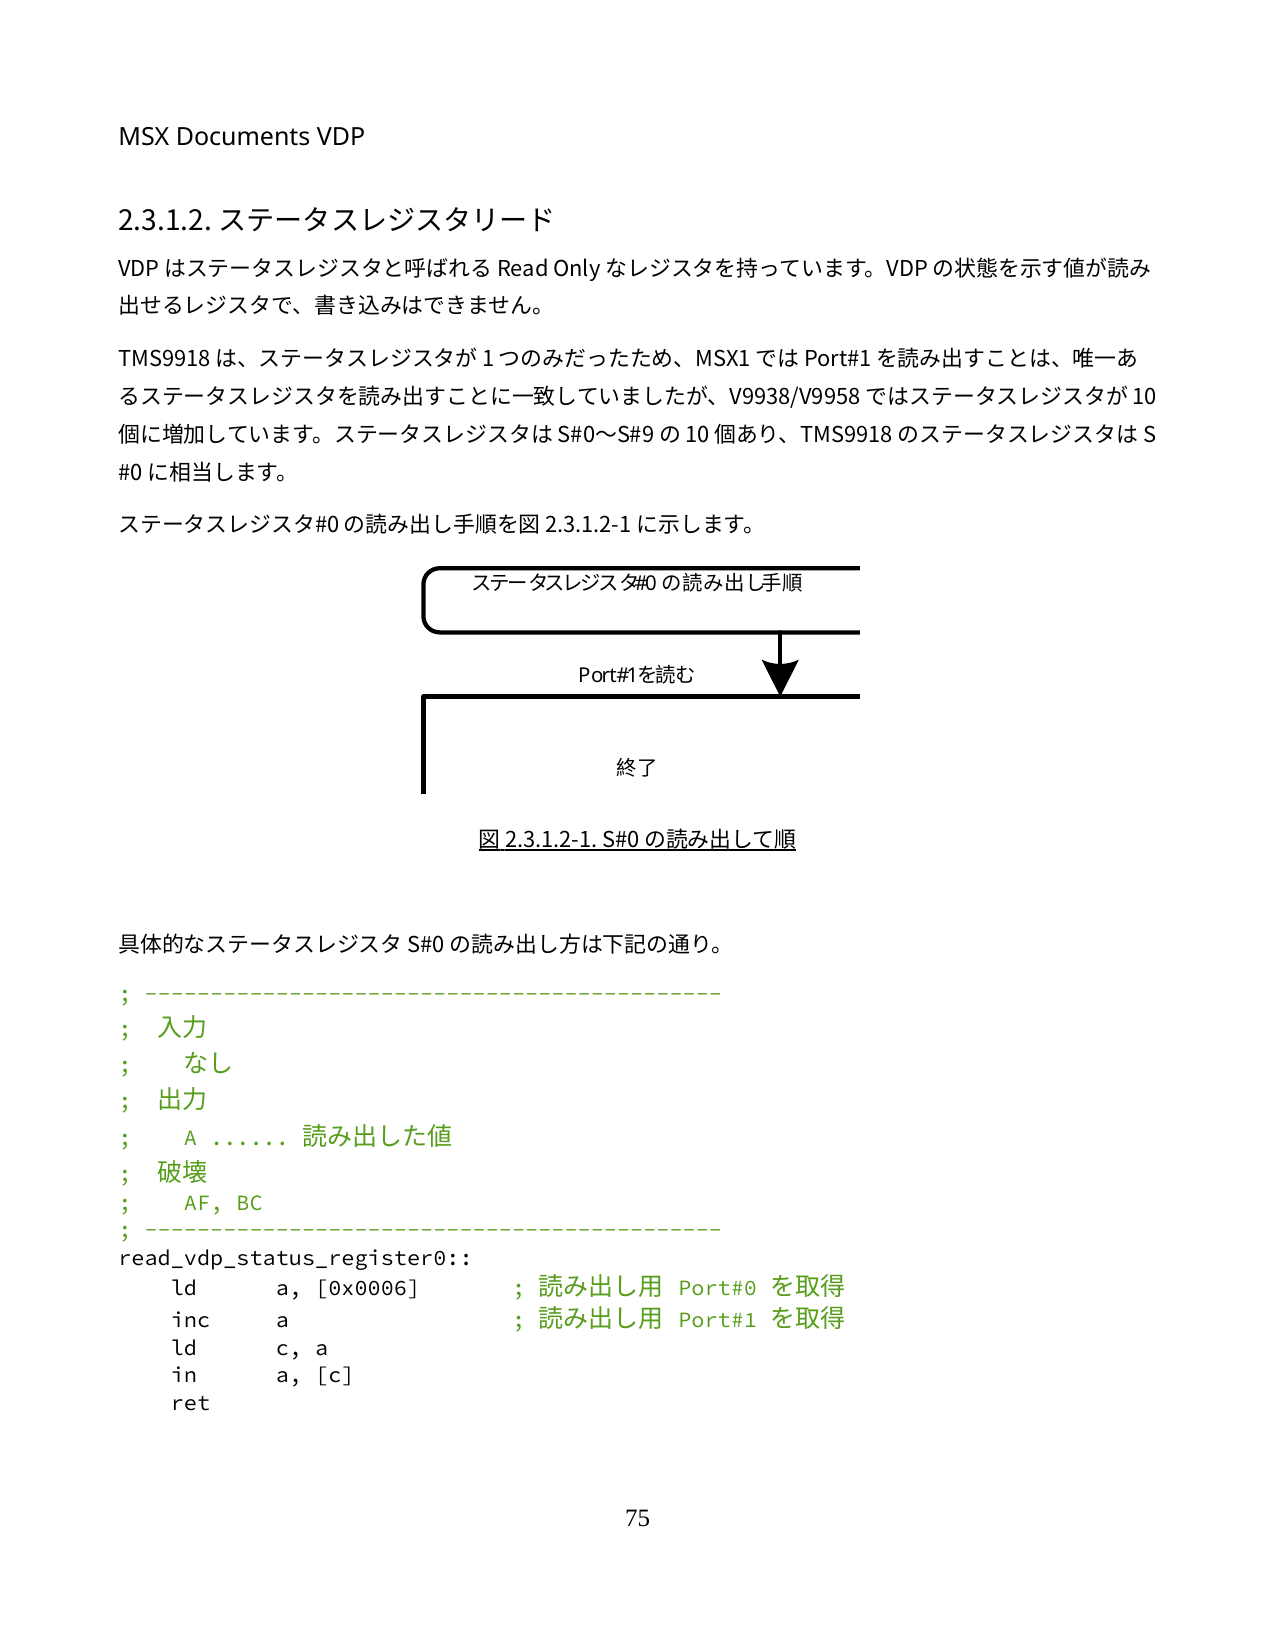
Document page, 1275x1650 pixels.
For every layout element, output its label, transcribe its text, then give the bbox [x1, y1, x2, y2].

text VDPはステータスレジスタと呼ばれる Read Only なレジスタを持っています。VDPの状態を示す値が読み出せるレジスタで、書き込みはできません。 [118, 251, 1157, 320]
text 具体的なステータスレジスタ S#0 の読み出し方は下記の通り。 [118, 927, 1157, 959]
subtitle 2.3.1.2. ステータスレジスタリード [118, 197, 1157, 238]
table_header ; -------------------------------------------- ; 入力 ; なし ; 出力 ; A ...... 読み出した値 ; 破壊 ; AF, BC ; -------------------------------------------- read_vdp_status_register0:: ld a, [0x0006] ; 読み出し用 Port#0 を取得 inc a ; 読み出し用 Port#1 を取得 ld c, a in a, [c] ret [118, 980, 1157, 1416]
text TMS9918は、ステータスレジスタが1つのみだったため、MSX1では Port#1を読み出すことは、唯一あるステータスレジスタを読み出すことに一致していましたが、V9938/V9958 ではステータスレジスタが10個に増加しています。ステータスレジスタは S#0～S#9 の10個あり、TMS9918のステータスレジスタは S#0 に相当します。 [118, 341, 1157, 486]
text 図2.3.1.2-1. S#0の読み出して順 [118, 822, 1157, 854]
text ステータスレジスタ#0の読み出し手順を図2.3.1.2-1 に示します。 [118, 507, 1157, 539]
